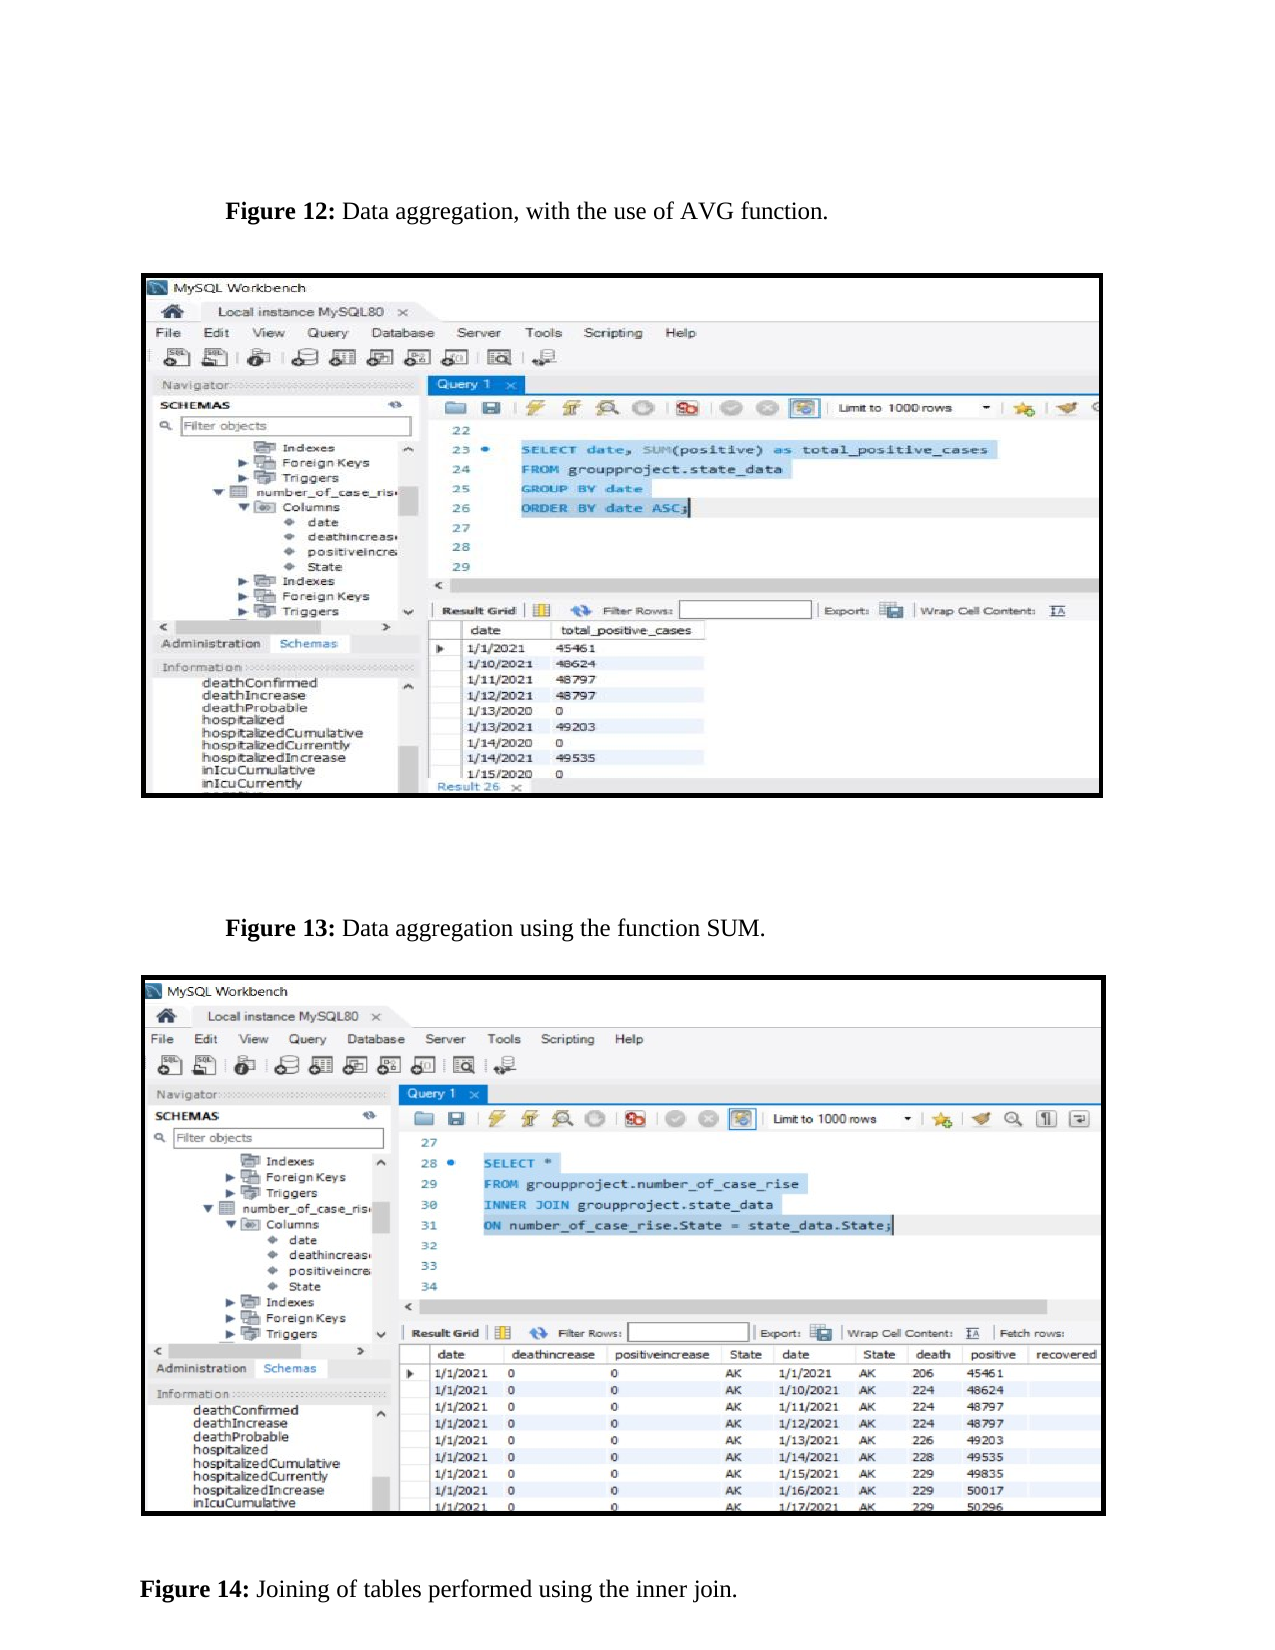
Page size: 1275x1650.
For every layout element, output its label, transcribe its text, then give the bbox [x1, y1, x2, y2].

picture [145, 983, 1101, 1511]
text Figure 12: Data aggregation, with the use of AVG function. [225, 196, 1171, 225]
text Figure 14: Joining of tables performed using the inner join. [139, 1574, 1171, 1603]
picture [146, 278, 1099, 793]
text Figure 13: Data aggregation using the function SUM. [225, 913, 1171, 942]
